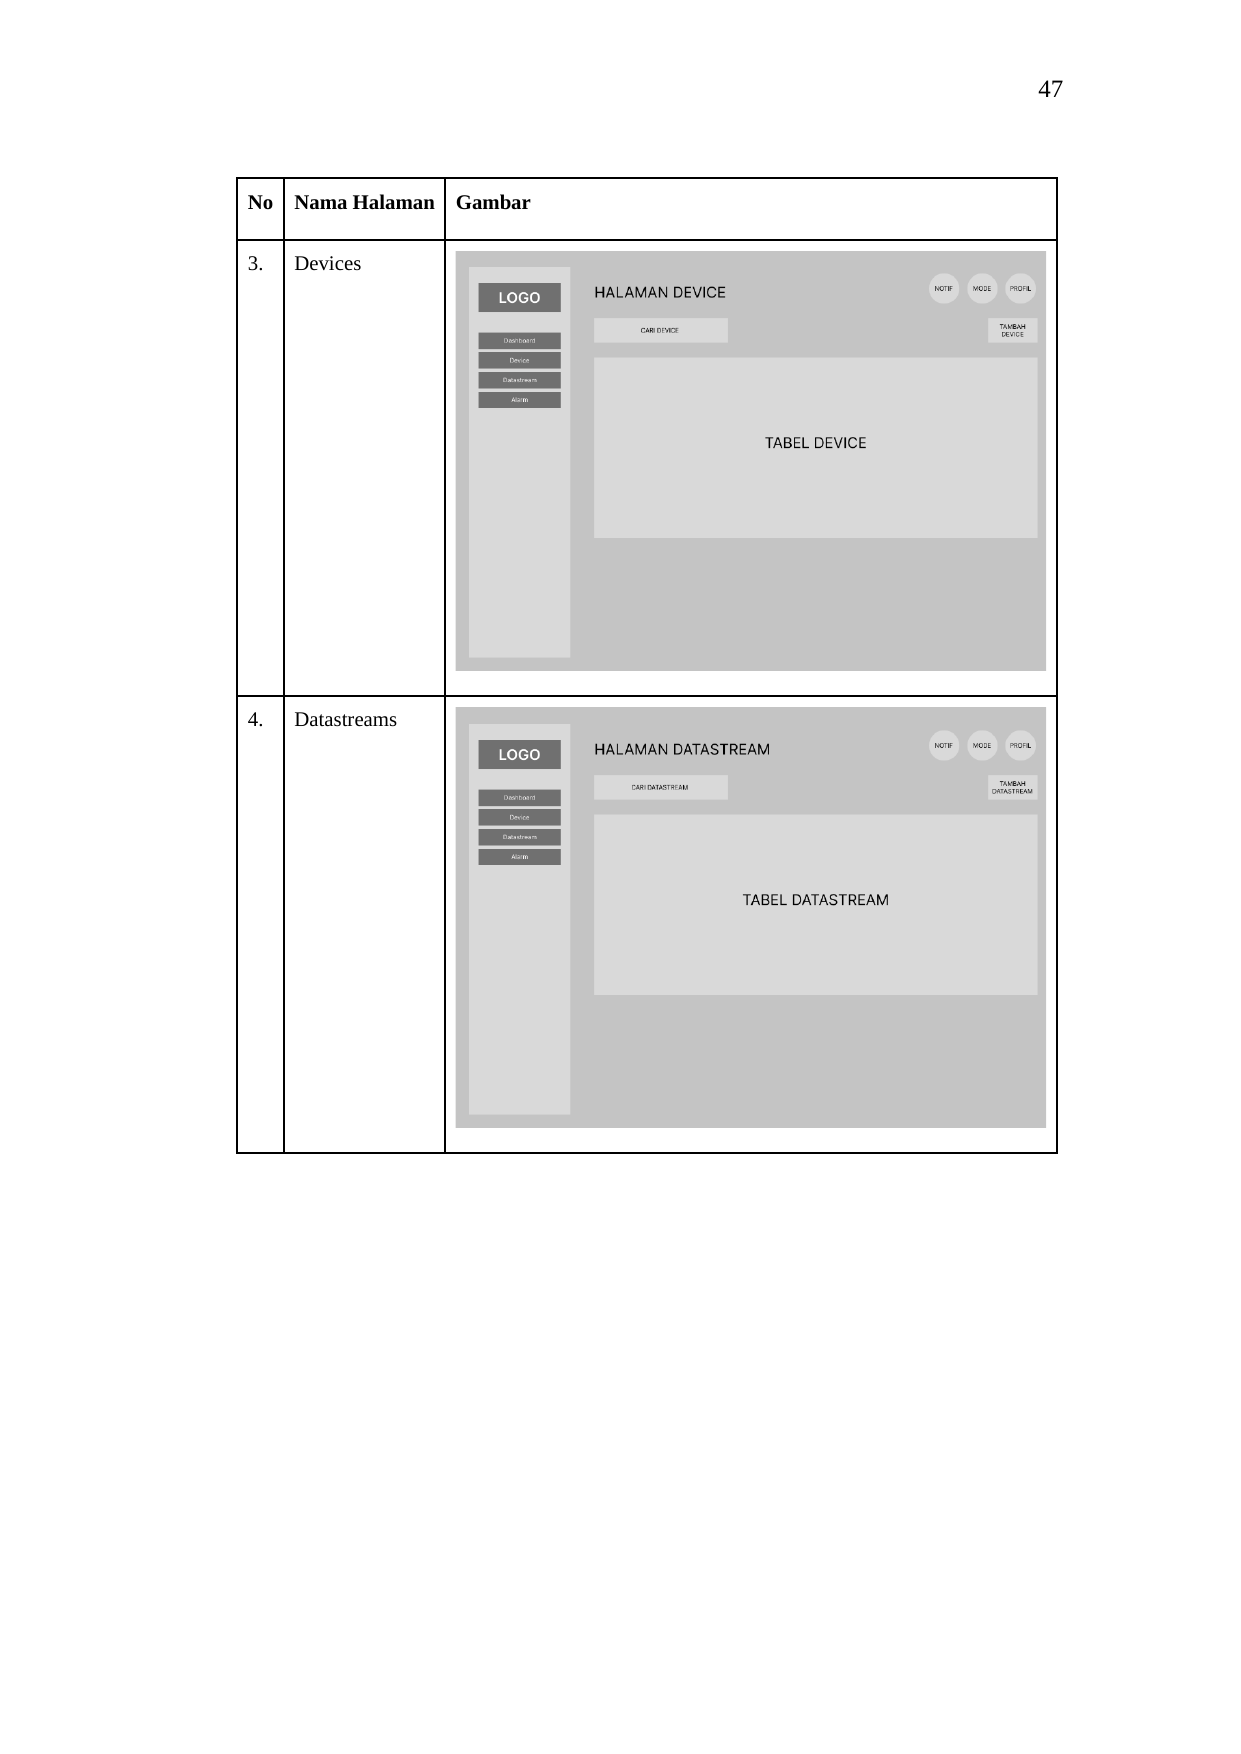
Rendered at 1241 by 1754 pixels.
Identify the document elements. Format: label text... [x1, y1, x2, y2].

picture [455, 251, 1047, 671]
table_cell Devices [285, 241, 444, 695]
table_header No [238, 179, 283, 238]
table_header Nama Halaman [285, 179, 444, 238]
table_cell 4. [238, 697, 283, 1152]
table_header Gambar [446, 179, 1056, 238]
picture [455, 707, 1047, 1128]
table_cell Datastreams [285, 697, 444, 1152]
table_cell [446, 241, 1056, 695]
table_cell [446, 697, 1056, 1152]
table_cell 3. [238, 241, 283, 695]
